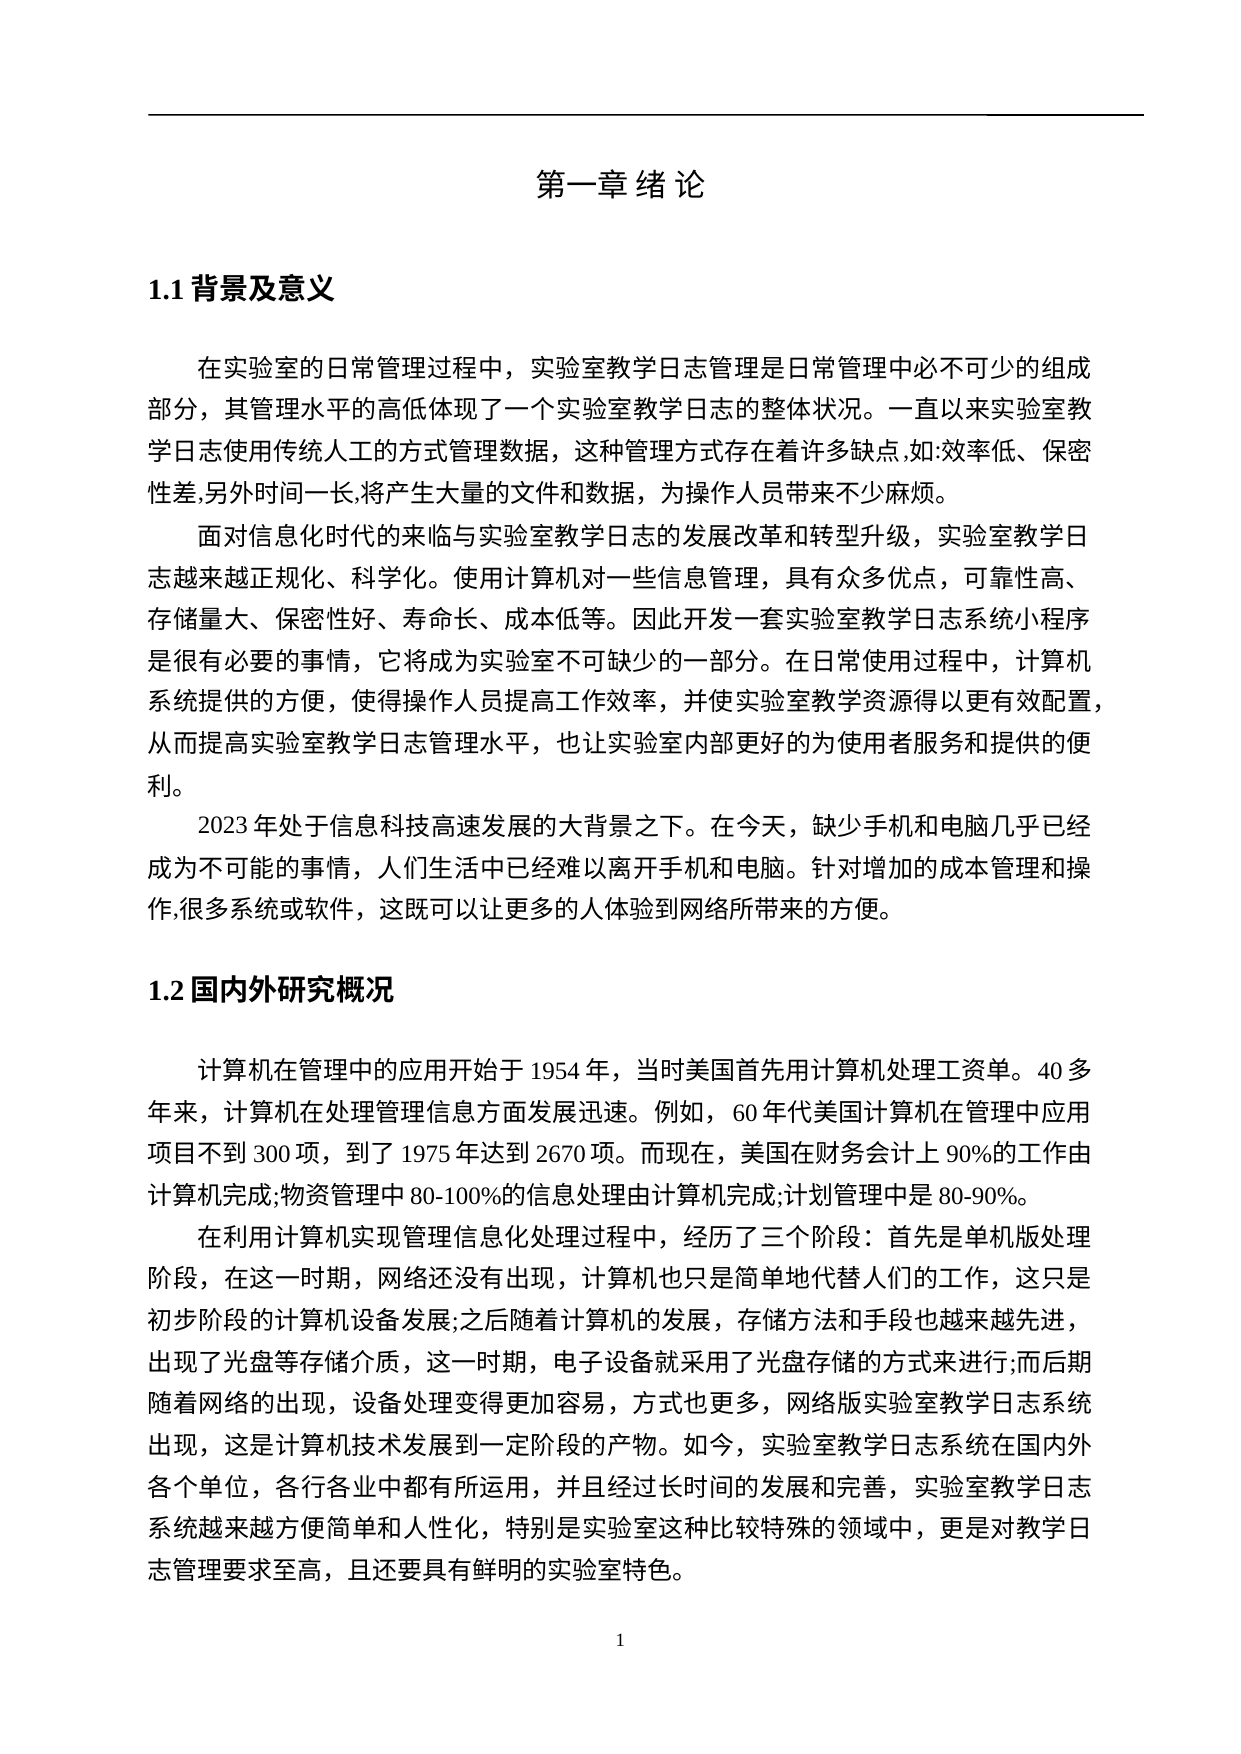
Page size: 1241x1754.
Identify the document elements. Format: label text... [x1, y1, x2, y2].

text 在利用计算机实现管理信息化处理过程中，经历了三个阶段：首先是单机版处理阶段，在这一时期，网络还没有出现，计算机也只是简单地代替人们的工作，这只是初步阶段的计算机设备发展;之后随着计算机的发展，存储方法和手段也越来越先进，出现了光盘等存储介质，这一时期，电子设备就采用了光盘存储的方式来进行;而后期随着网络的出现，设备处理变得更加容易，方式也更多，网络版实验室教学日志系统出现，这是计算机技术发展到一定阶段的产物。如今，实验室教学日志系统在国内外各个单位，各行各业中都有所运用，并且经过长时间的发展和完善，实验室教学日志系统越来越方便简单和人性化，特别是实验室这种比较特殊的领域中，更是对教学日志管理要求至高，且还要具有鲜明的实验室特色。 [148, 1213, 1092, 1588]
text 1.2国内外研究概况 [148, 966, 1092, 1008]
text 面对信息化时代的来临与实验室教学日志的发展改革和转型升级，实验室教学日志越来越正规化、科学化。使用计算机对一些信息管理，具有众多优点，可靠性高、存储量大、保密性好、寿命长、成本低等。因此开发一套实验室教学日志系统小程序是很有必要的事情，它将成为实验室不可缺少的一部分。在日常使用过程中，计算机系统提供的方便，使得操作人员提高工作效率，并使实验室教学资源得以更有效配置，从而提高实验室教学日志管理水平，也让实验室内部更好的为使用者服务和提供的便利。 [148, 512, 1092, 804]
text 2023年处于信息科技高速发展的大背景之下。在今天，缺少手机和电脑几乎已经成为不可能的事情，人们生活中已经难以离开手机和电脑。针对增加的成本管理和操作,很多系统或软件，这既可以让更多的人体验到网络所带来的方便。 [148, 804, 1092, 929]
text 在实验室的日常管理过程中，实验室教学日志管理是日常管理中必不可少的组成部分，其管理水平的高低体现了一个实验室教学日志的整体状况。一直以来实验室教学日志使用传统人工的方式管理数据，这种管理方式存在着许多缺点,如:效率低、保密性差,另外时间一长,将产生大量的文件和数据，为操作人员带来不少麻烦。 [148, 345, 1092, 512]
text 1.1背景及意义 [148, 266, 1092, 308]
text 计算机在管理中的应用开始于1954年，当时美国首先用计算机处理工资单。40多年来，计算机在处理管理信息方面发展迅速。例如，60年代美国计算机在管理中应用项目不到300项，到了1975年达到2670项。而现在，美国在财务会计上90%的工作由计算机完成;物资管理中80-100%的信息处理由计算机完成;计划管理中是80-90%。 [148, 1046, 1092, 1213]
subtitle 第一章 绪 论 [148, 160, 1092, 205]
